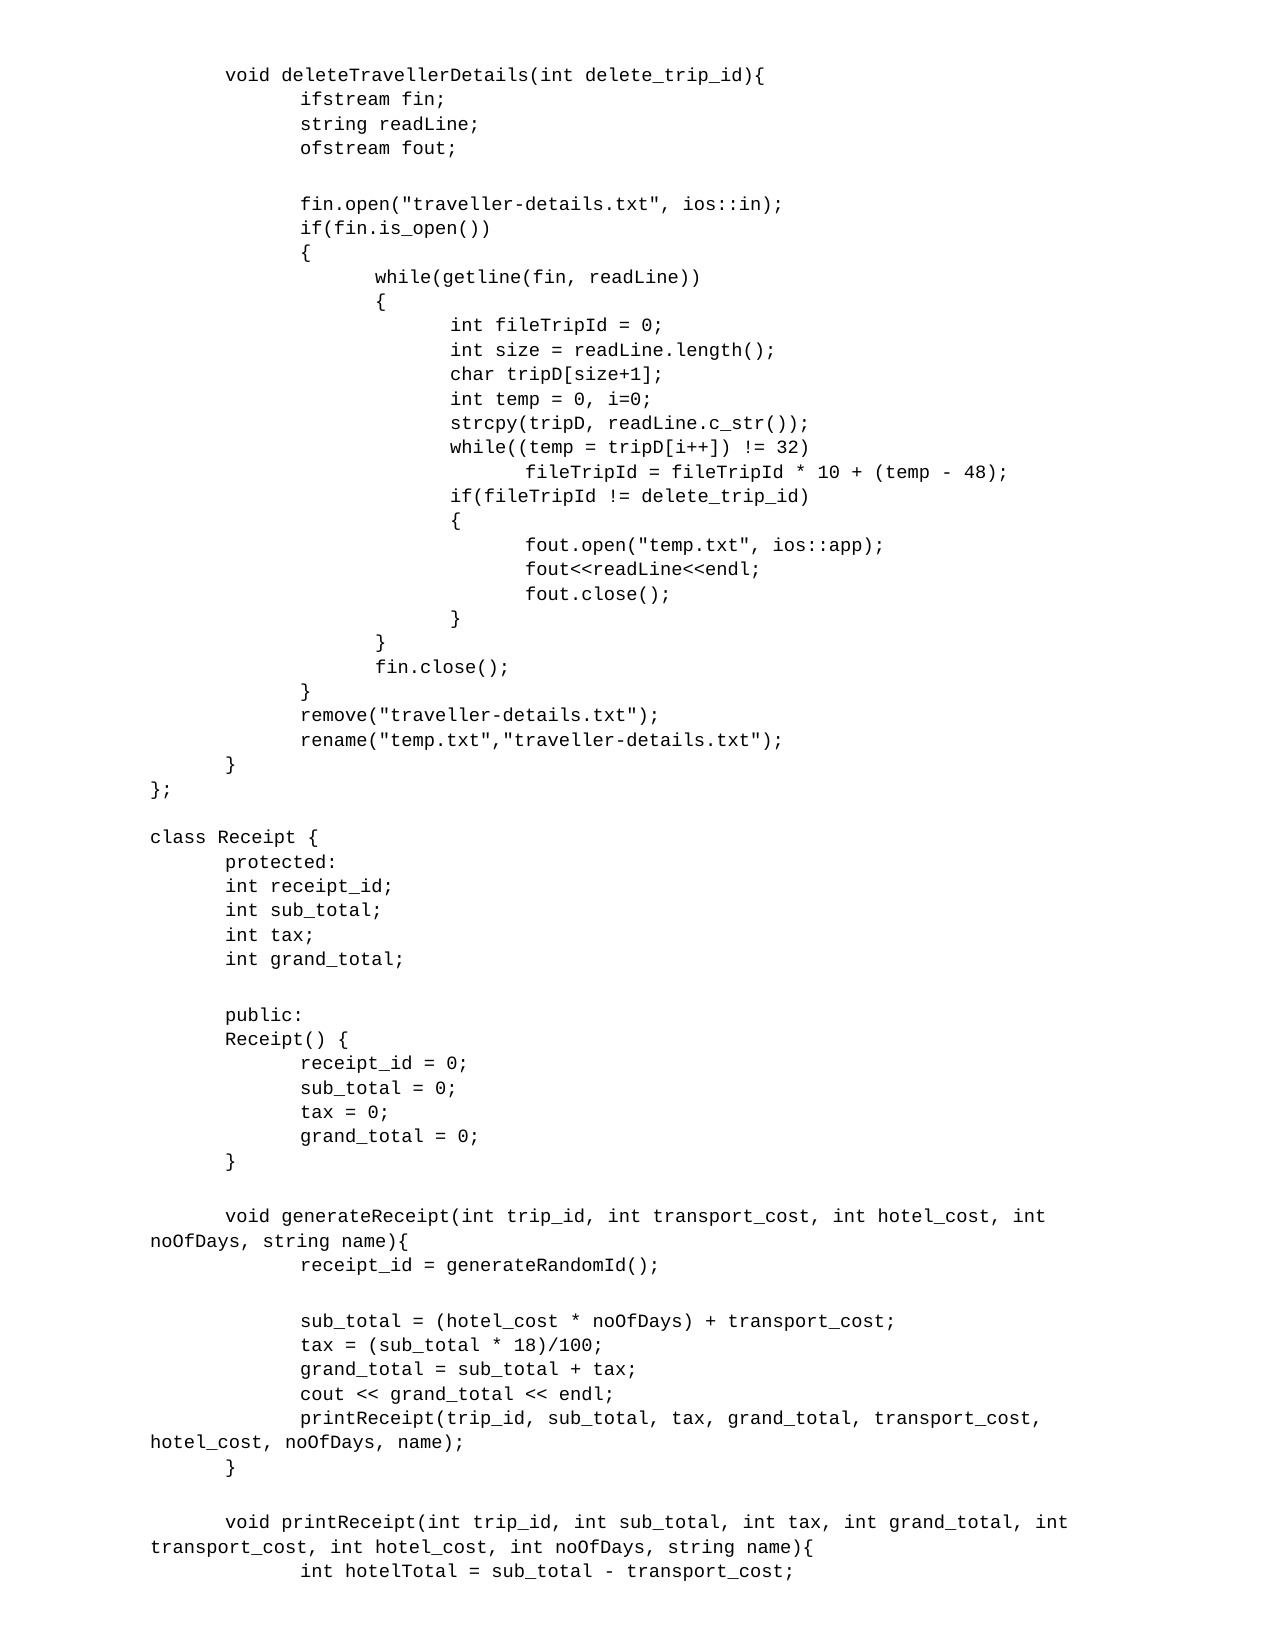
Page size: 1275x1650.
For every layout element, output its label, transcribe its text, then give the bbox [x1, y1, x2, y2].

text strcpy(tripD, readLine.c_str()); [150, 414, 1125, 435]
text grand_total = sub_total + tax; [150, 1360, 1125, 1381]
text class Receipt { [150, 828, 1125, 849]
text tax = (sub_total * 18)/100; [150, 1336, 1125, 1357]
text fout<<readLine<<endl; [150, 560, 1125, 581]
text grand_total = 0; [150, 1127, 1125, 1148]
text public: [150, 1005, 1125, 1027]
text tax = 0; [150, 1103, 1125, 1124]
text sub_total = (hotel_cost * noOfDays) + transport_cost; [150, 1311, 1125, 1333]
text fout.open("temp.txt", ios::app); [150, 536, 1125, 557]
text if(fin.is_open()) [150, 219, 1125, 240]
text receipt_id = 0; [150, 1054, 1125, 1075]
text rename("temp.txt","traveller-details.txt"); [150, 731, 1125, 752]
text } [150, 755, 1125, 776]
text int grand_total; [150, 950, 1125, 971]
text } [150, 1152, 1125, 1173]
text ifstream fin; [150, 90, 1125, 111]
text fout.close(); [150, 584, 1125, 606]
text protected: [150, 852, 1125, 874]
text string readLine; [150, 114, 1125, 136]
text int hotelTotal = sub_total - transport_cost; [150, 1562, 1125, 1583]
text } [150, 609, 1125, 630]
text } [150, 1458, 1125, 1479]
text int receipt_id; [150, 877, 1125, 898]
text while(getline(fin, readLine)) [150, 267, 1125, 289]
text if(fileTripId != delete_trip_id) [150, 487, 1125, 508]
text void deleteTravellerDetails(int delete_trip_id){ [150, 66, 1125, 87]
text remove("traveller-details.txt"); [150, 706, 1125, 727]
text ofstream fout; [150, 139, 1125, 160]
text { [150, 243, 1125, 264]
text void generateReceipt(int trip_id, int transport_cost, int hotel_cost, int noOfDays, string name){ [150, 1207, 1125, 1253]
text } [150, 682, 1125, 703]
text int temp = 0, i=0; [150, 389, 1125, 411]
text void printReceipt(int trip_id, int sub_total, int tax, int grand_total, int transport_cost, int hotel_cost, int noOfDays, string name){ [150, 1513, 1125, 1559]
text while((temp = tripD[i++]) != 32) [150, 438, 1125, 459]
text char tripD[size+1]; [150, 365, 1125, 386]
text Receipt() { [150, 1030, 1125, 1051]
text fin.close(); [150, 657, 1125, 679]
text } [150, 633, 1125, 654]
text sub_total = 0; [150, 1078, 1125, 1100]
text { [150, 292, 1125, 313]
text int sub_total; [150, 901, 1125, 922]
text fileTripId = fileTripId * 10 + (temp - 48); [150, 462, 1125, 484]
text cout << grand_total << endl; [150, 1384, 1125, 1406]
text int size = readLine.length(); [150, 341, 1125, 362]
text { [150, 511, 1125, 532]
text int fileTripId = 0; [150, 316, 1125, 337]
text printReceipt(trip_id, sub_total, tax, grand_total, transport_cost, hotel_cost, noOfDays, name); [150, 1409, 1125, 1454]
text }; [150, 779, 1125, 801]
text int tax; [150, 926, 1125, 947]
text fin.open("traveller-details.txt", ios::in); [150, 194, 1125, 216]
text receipt_id = generateRandomId(); [150, 1256, 1125, 1277]
